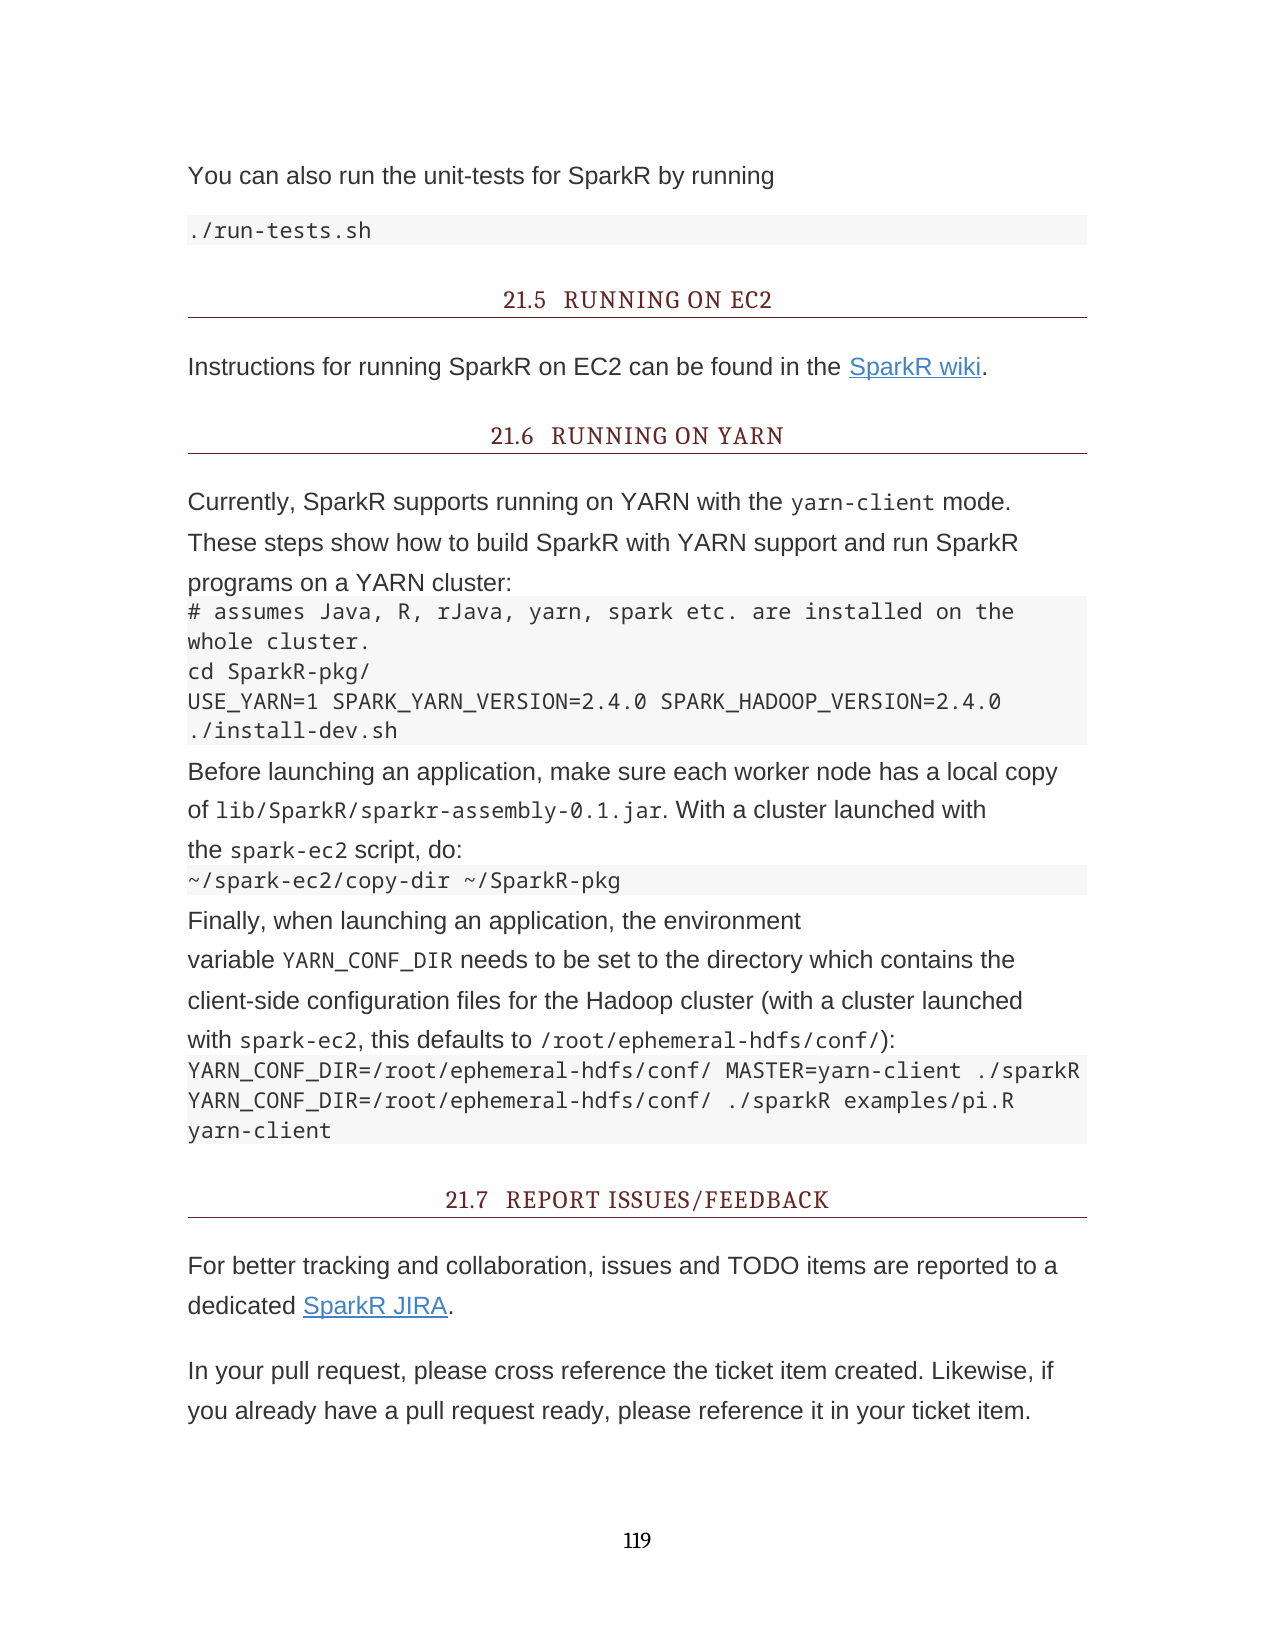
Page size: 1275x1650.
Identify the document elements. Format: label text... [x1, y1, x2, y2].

text For better tracking and collaboration, issues and TODO items are reported to a dedicated SparkR JIRA. [187, 1240, 1087, 1320]
text Instructions for running SparkR on EC2 can be found in the SparkR wiki. [187, 341, 1087, 381]
text You can also run the unit-tests for SparkR by running [187, 150, 1087, 190]
text In your pull request, please cross reference the ticket item created. Likewise, if you already have a pull request ready, please reference it in your ticket item. [187, 1345, 1087, 1425]
text # assumes Java, R, rJava, yarn, spark etc. are installed on the whole cluster. [187, 596, 1087, 656]
text Currently, SparkR supports running on YARN with the yarn-client mode. These steps show how to build SparkR with YARN support and run SparkR programs on a YARN cluster: [187, 476, 1087, 596]
text Before launching an application, make sure each worker node has a local copy of lib/SparkR/sparkr-assembly-0.1.jar. With a cluster launched with the spark-ec2 script, do: [187, 745, 1087, 865]
subtitle Running on YARN [187, 422, 1087, 454]
text YARN_CONF_DIR=/root/ephemeral-hdfs/conf/ MASTER=yarn-client ./sparkR [187, 1055, 1087, 1085]
text USE_YARN=1 SPARK_YARN_VERSION=2.4.0 SPARK_HADOOP_VERSION=2.4.0 ./install-dev.sh [187, 686, 1087, 745]
text YARN_CONF_DIR=/root/ephemeral-hdfs/conf/ ./sparkR examples/pi.R yarn-client [187, 1085, 1087, 1144]
text cd SparkR-pkg/ [187, 656, 1087, 686]
text ~/spark-ec2/copy-dir ~/SparkR-pkg [187, 865, 1087, 895]
subtitle Report Issues/Feedback [187, 1186, 1087, 1218]
text Finally, when launching an application, the environment variable YARN_CONF_DIR needs to be set to the directory which contains the client-side configuration files for the Hadoop cluster (with a cluster launched with spark-ec2, this defaults to /root/ephemeral-hdfs/conf/): [187, 895, 1087, 1055]
subtitle Running on EC2 [187, 286, 1087, 318]
text ./run-tests.sh [187, 215, 1087, 245]
